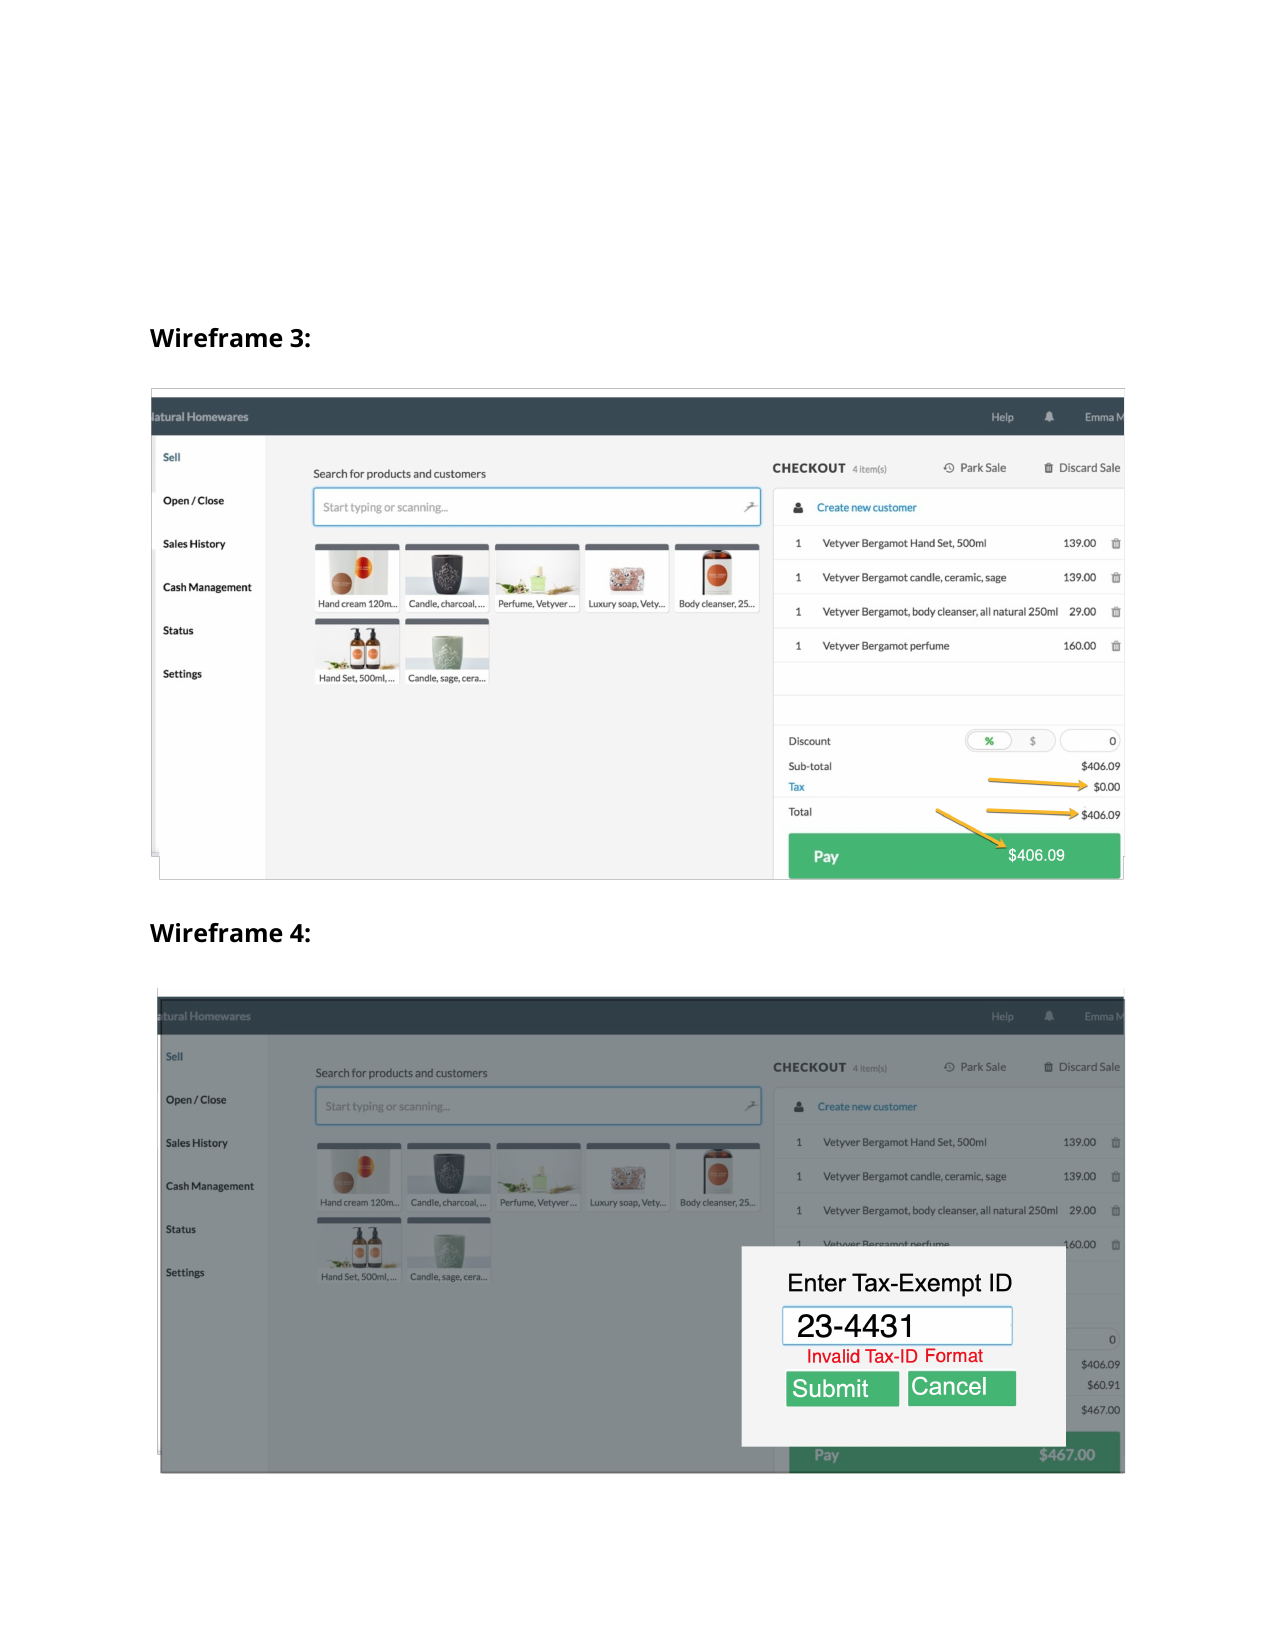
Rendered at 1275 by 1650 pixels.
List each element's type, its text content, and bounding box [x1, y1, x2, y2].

picture [150, 388, 1125, 882]
text Wireframe 3: [150, 320, 1125, 354]
picture [150, 983, 1125, 1474]
text Wireframe 4: [150, 915, 1125, 949]
